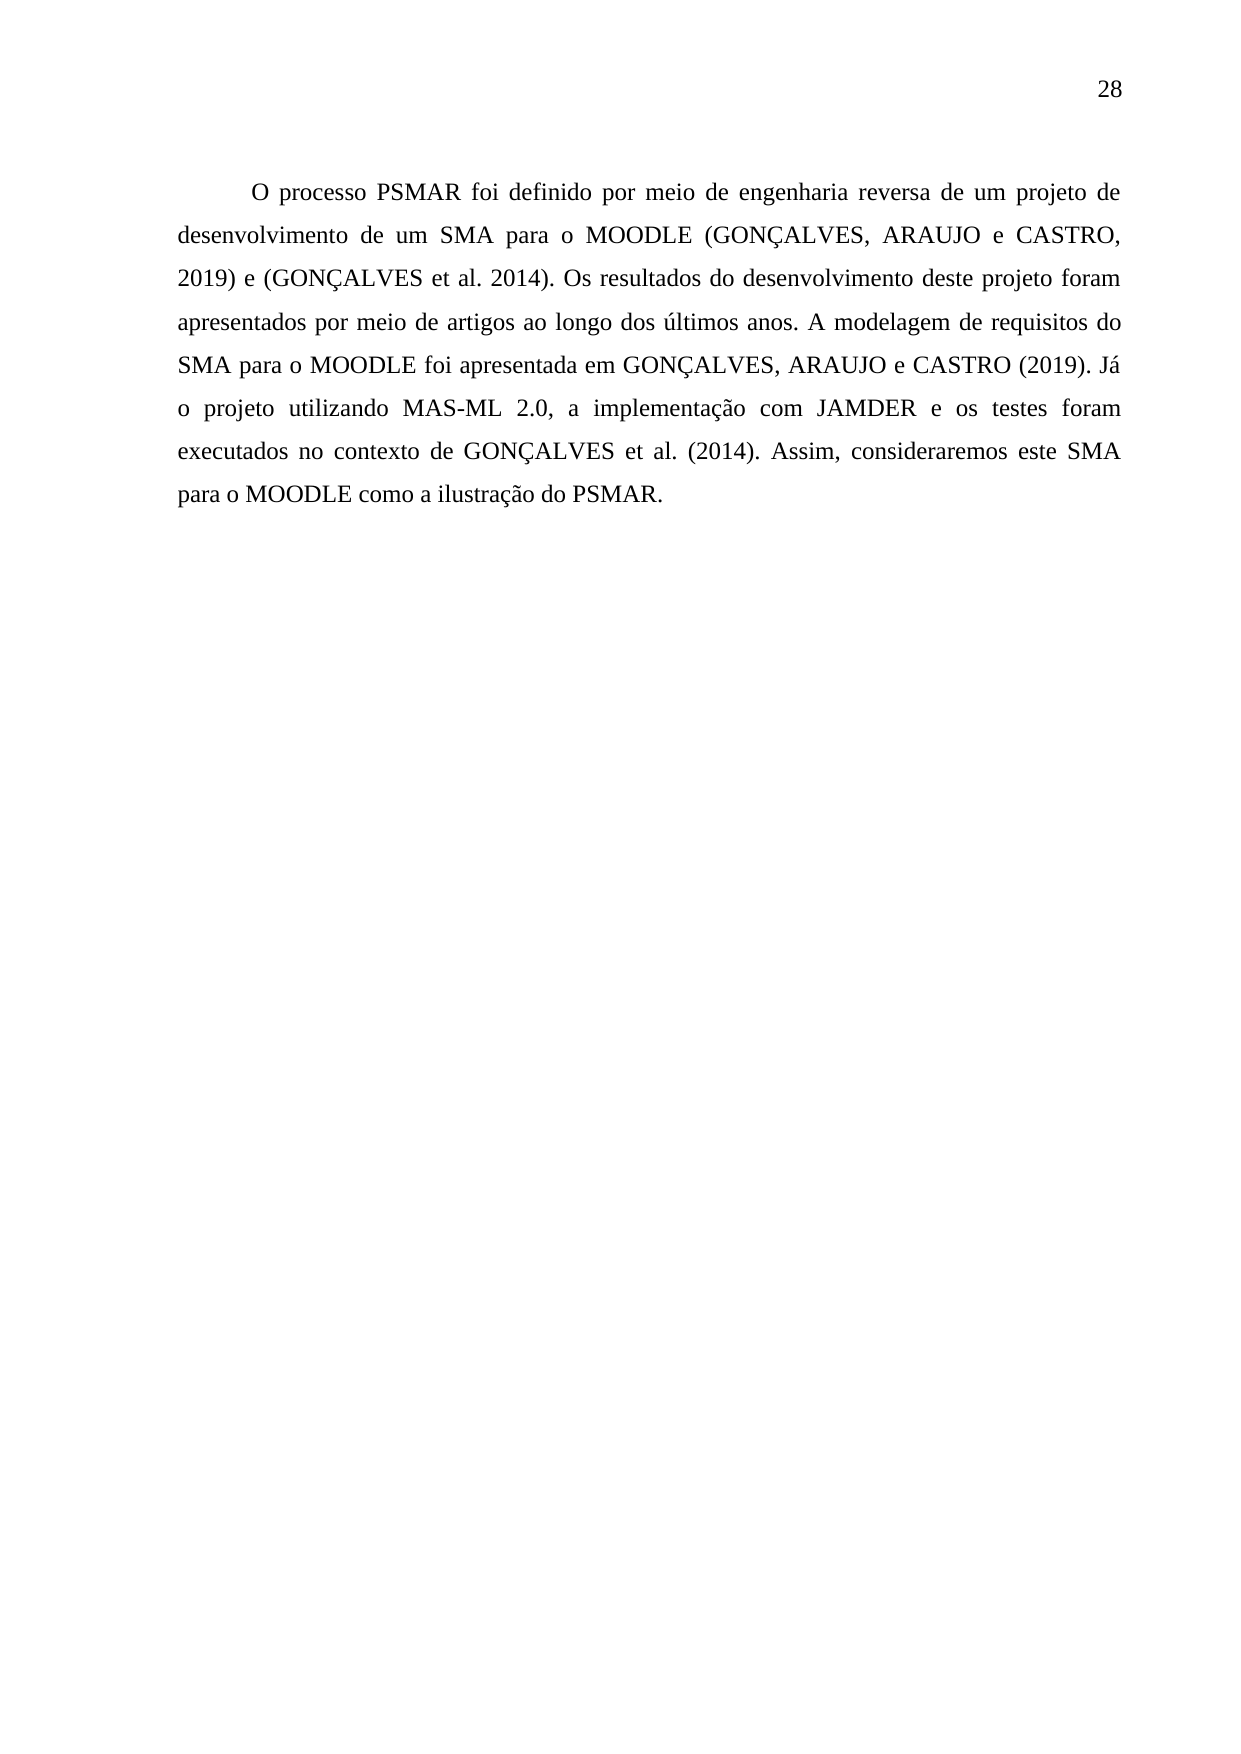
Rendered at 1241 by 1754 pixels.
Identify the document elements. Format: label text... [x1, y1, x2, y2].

text O processo PSMAR foi definido por meio de engenharia reversa de um projeto de desenvolvimento de um SMA para o MOODLE (GONÇALVES, ARAUJO e CASTRO, 2019) e (GONÇALVES et al. 2014). Os resultados do desenvolvimento deste projeto foram apresentados por meio de artigos ao longo dos últimos anos. A modelagem de requisitos do SMA para o MOODLE foi apresentada em GONÇALVES, ARAUJO e CASTRO (2019). Já o projeto utilizando MAS-ML 2.0, a implementação com JAMDER e os testes foram executados no contexto de GONÇALVES et al. (2014). Assim, consideraremos este SMA para o MOODLE como a ilustração do PSMAR. [177, 177, 1122, 508]
